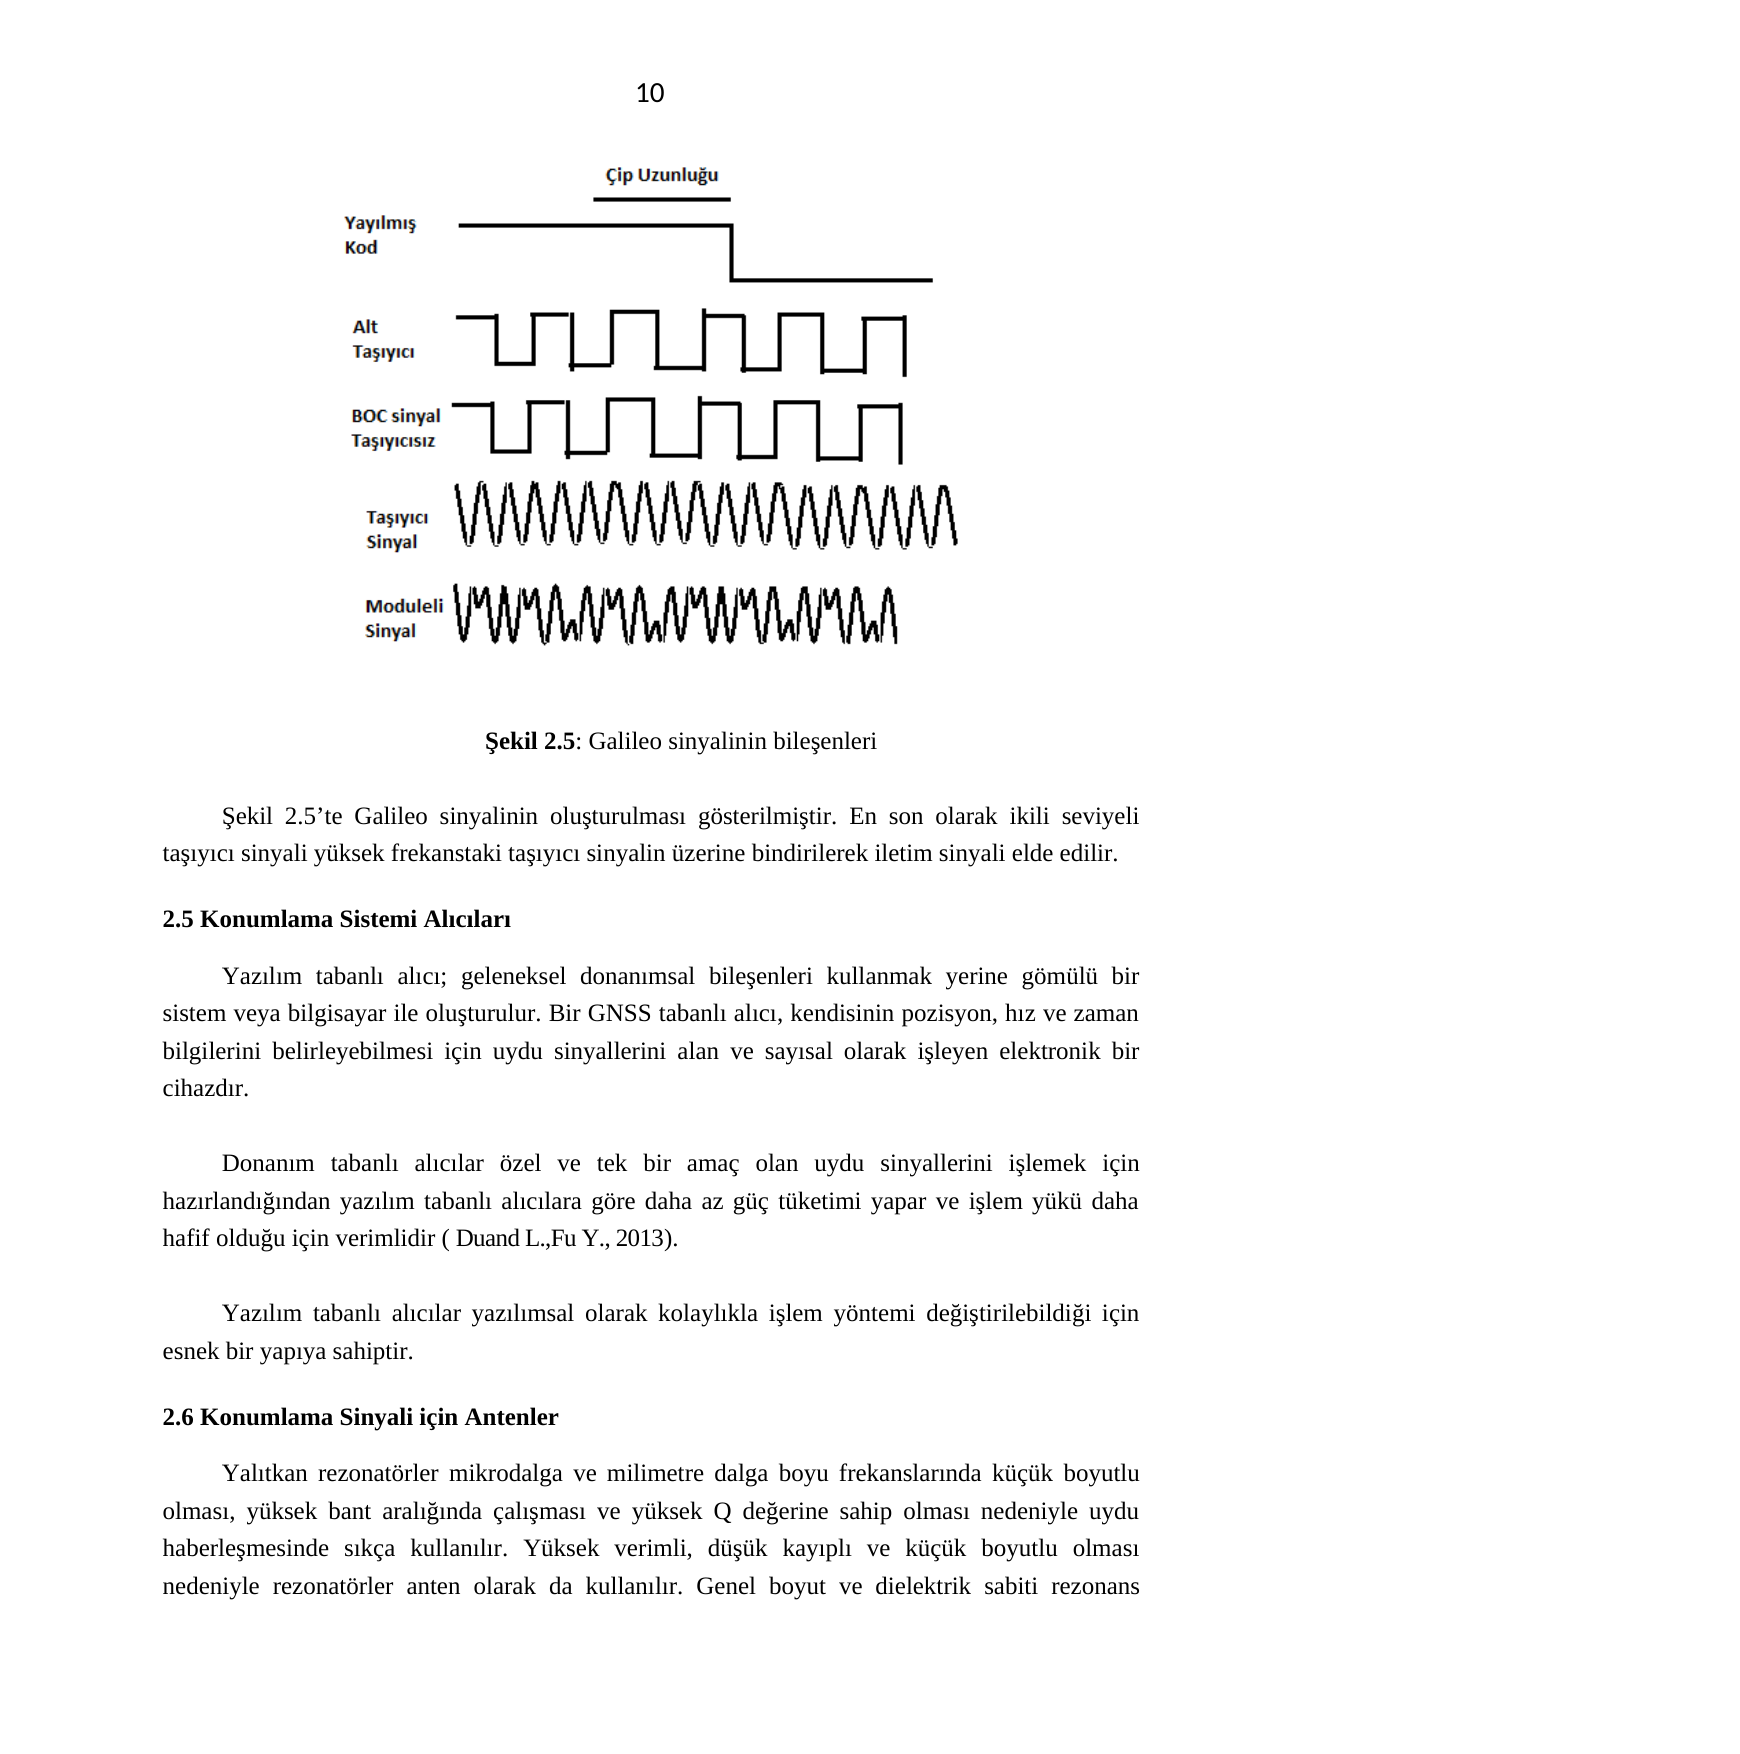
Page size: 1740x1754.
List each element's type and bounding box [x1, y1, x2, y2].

picture [338, 147, 965, 651]
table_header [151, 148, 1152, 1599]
